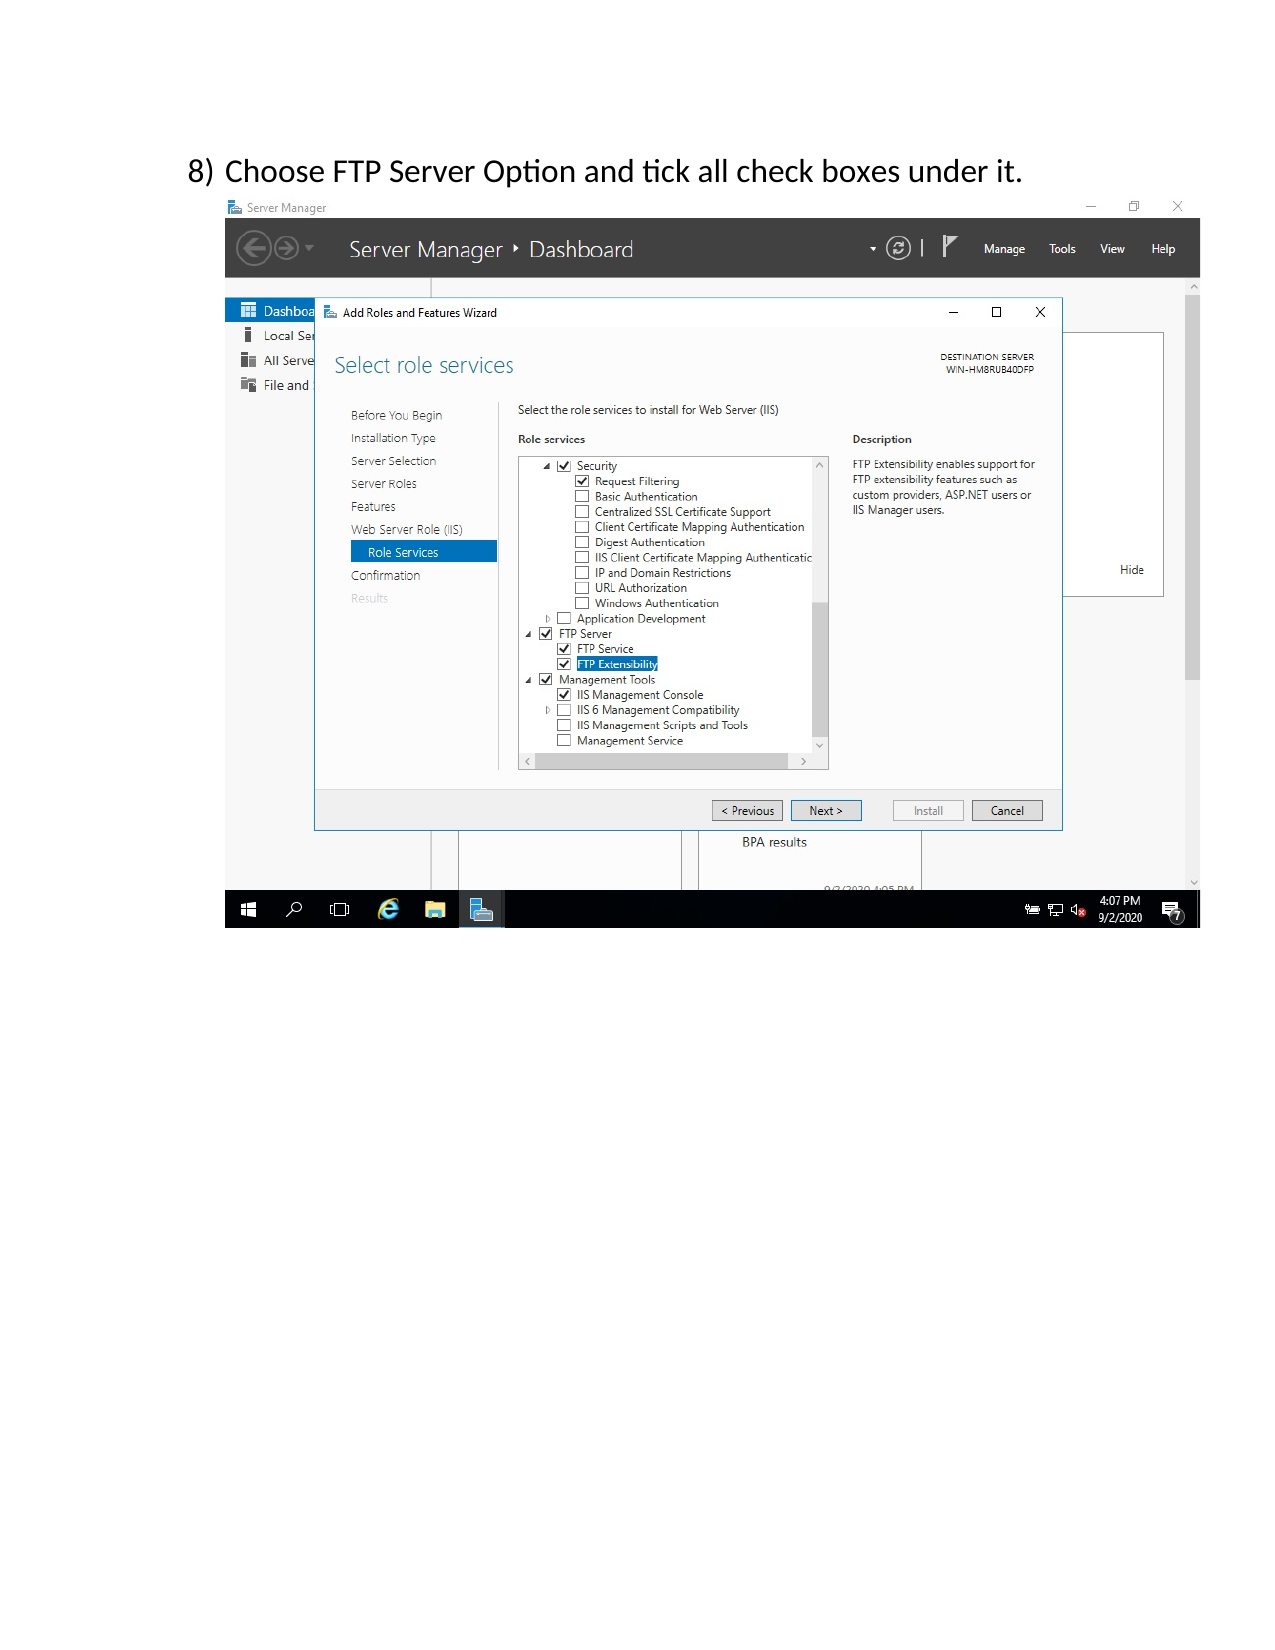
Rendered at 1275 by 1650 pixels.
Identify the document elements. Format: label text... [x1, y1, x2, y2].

picture [225, 196, 1200, 928]
list Choose FTP Server Option and tick all check boxes under it. [187, 150, 1125, 191]
